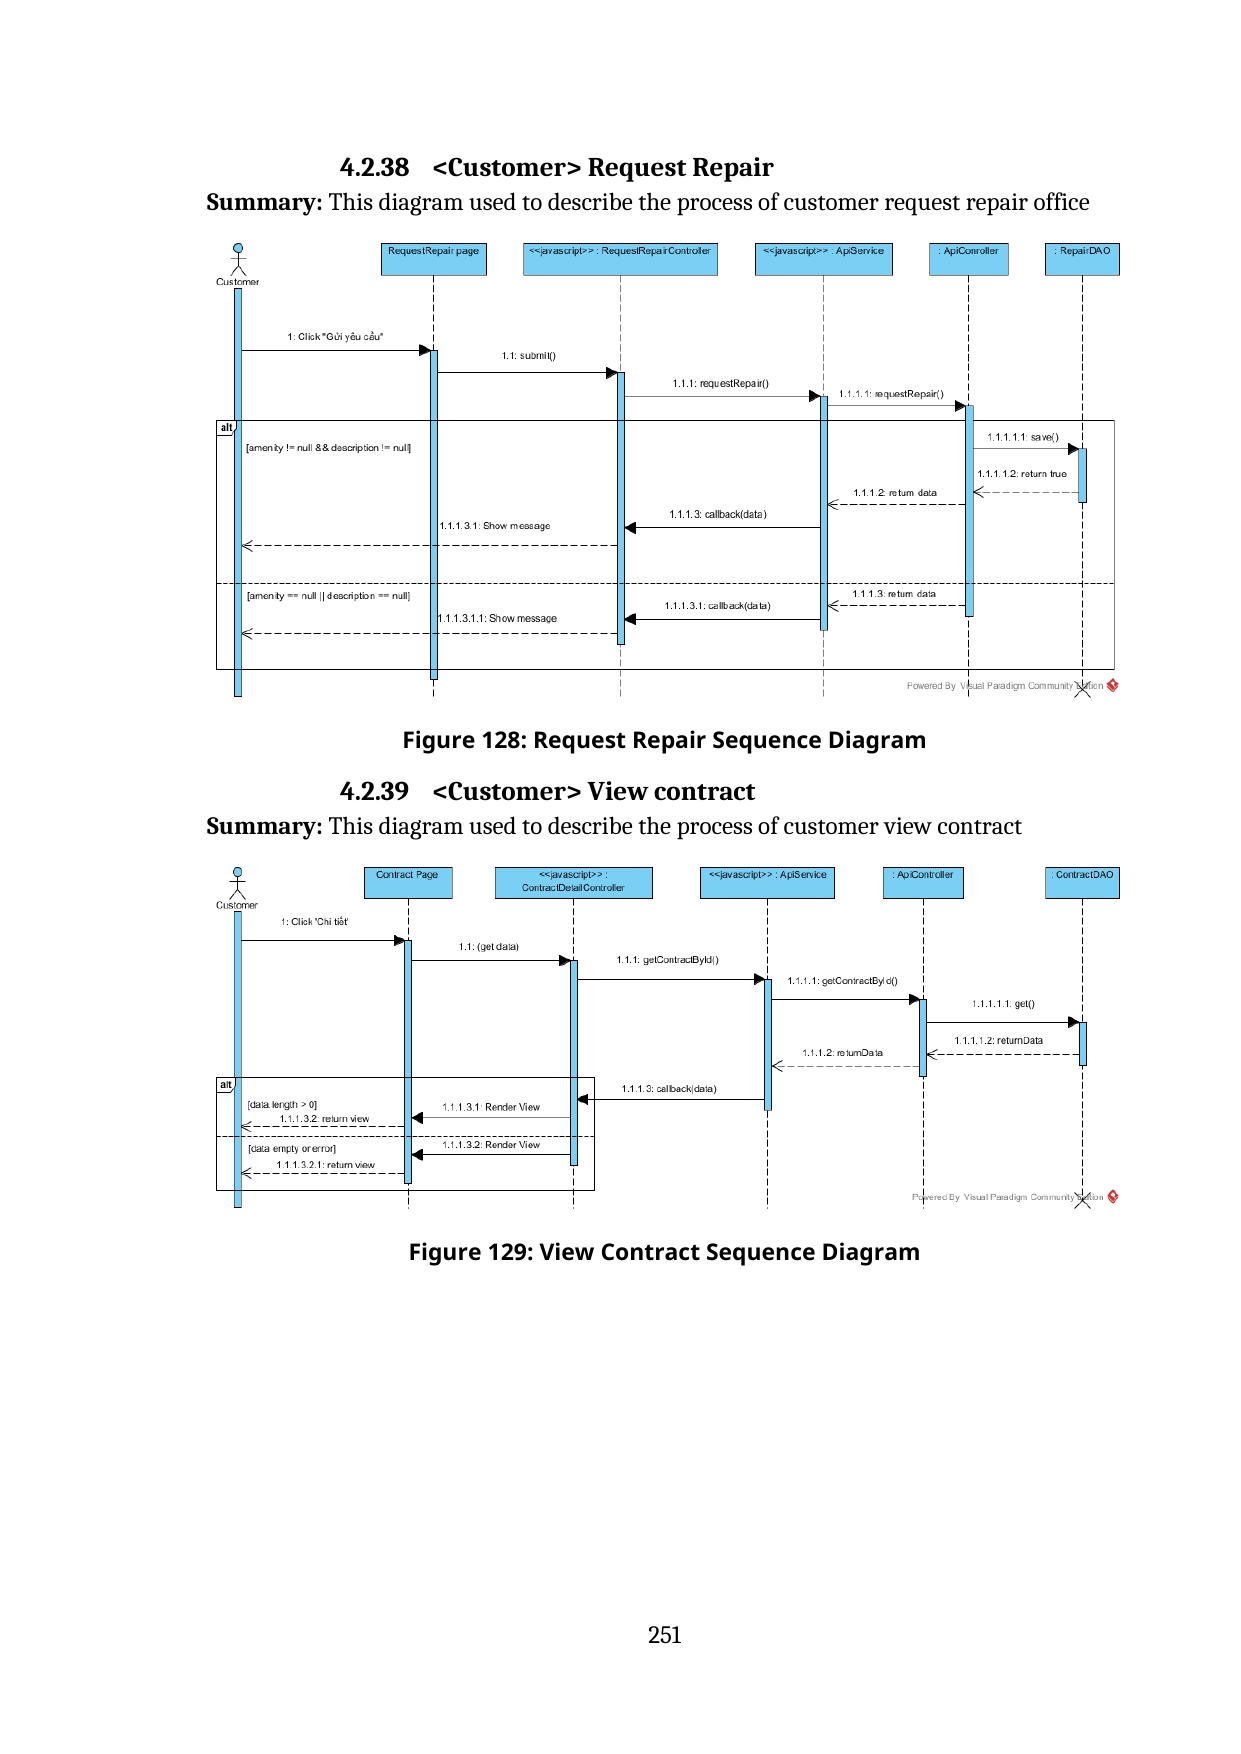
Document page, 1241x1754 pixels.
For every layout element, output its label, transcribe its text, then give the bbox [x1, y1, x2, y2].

picture [206, 241, 1123, 700]
text Summary: This diagram used to describe the process of customer view contract [207, 812, 1122, 841]
picture [206, 866, 1123, 1211]
subtitle <Customer> View contract [340, 776, 1122, 807]
subtitle <Customer> Request Repair [340, 152, 1122, 183]
text Summary: This diagram used to describe the process of customer request repair office [207, 188, 1122, 216]
